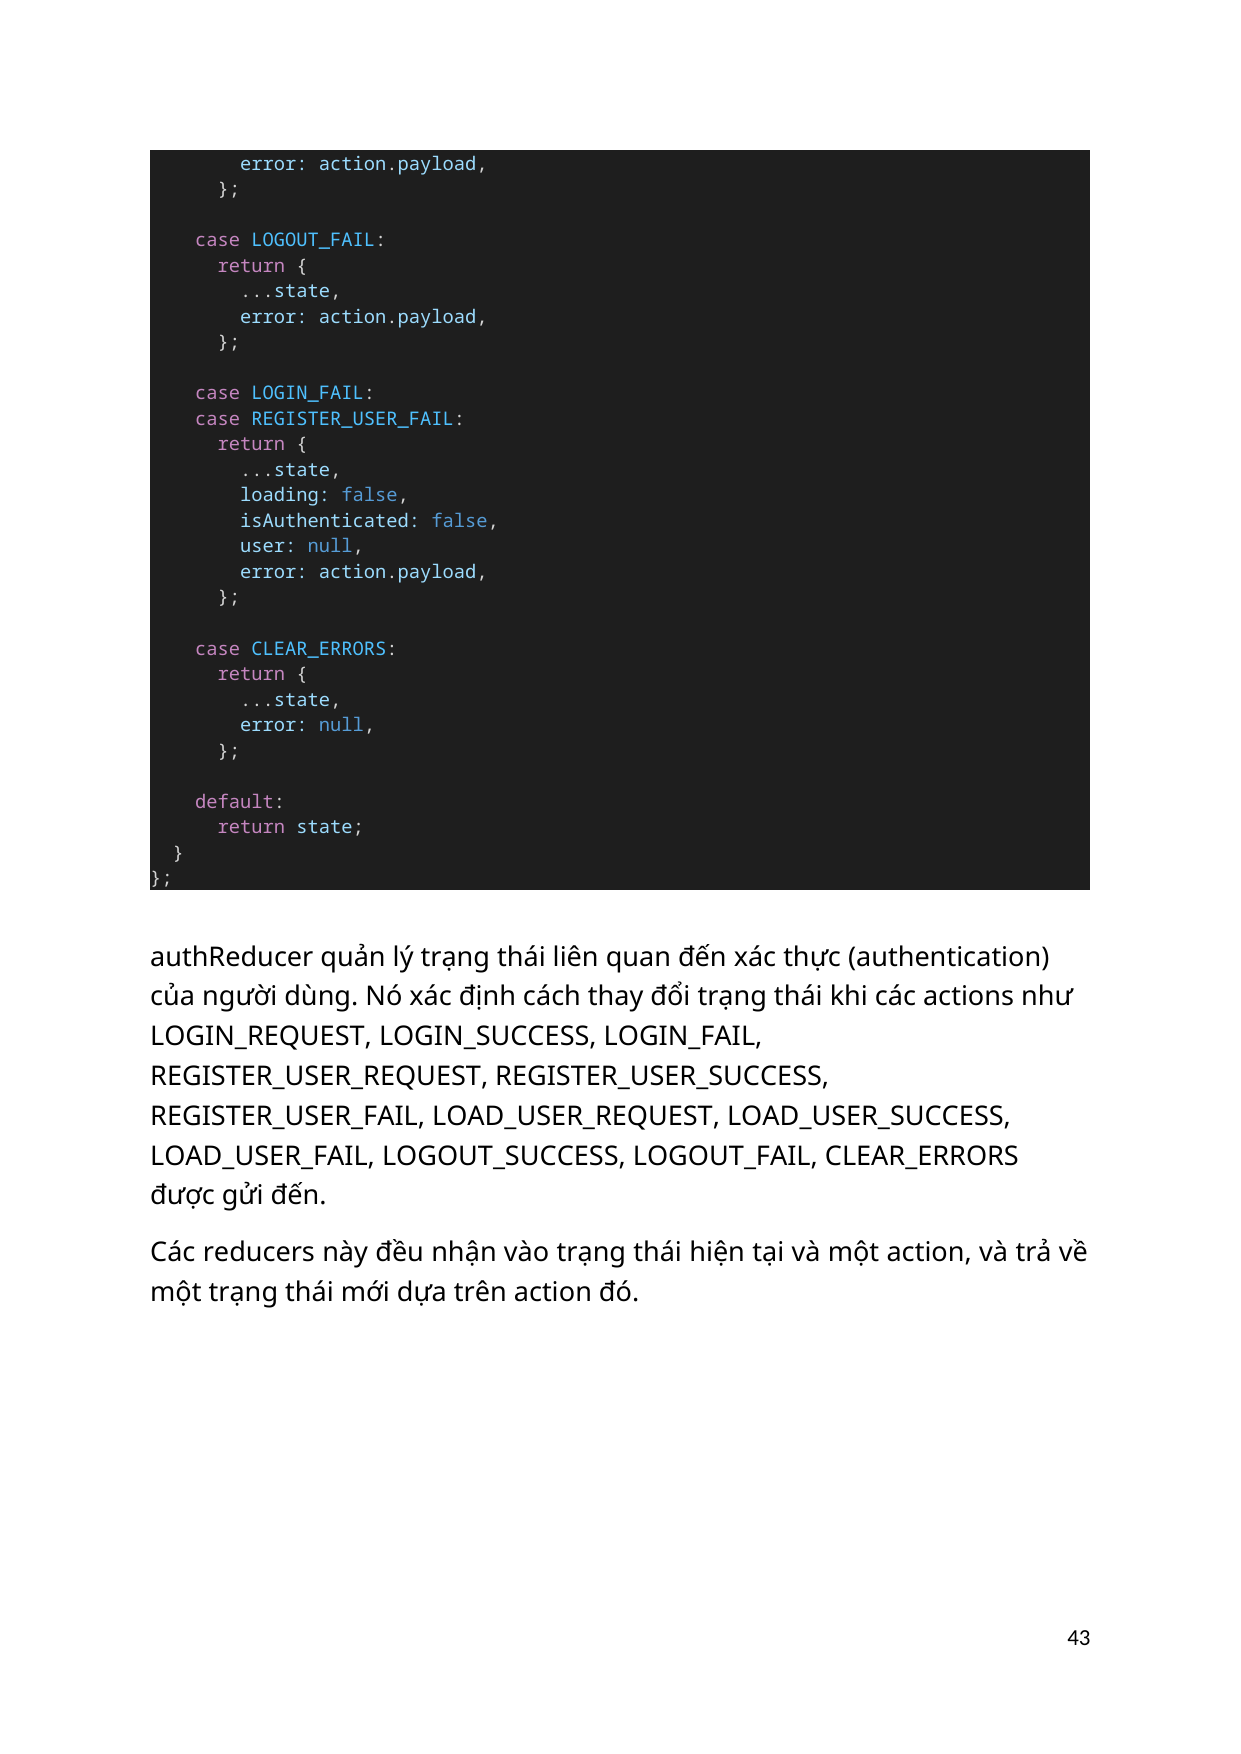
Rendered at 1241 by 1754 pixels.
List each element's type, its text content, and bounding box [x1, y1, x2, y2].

text }; [150, 329, 1090, 354]
text error: action.payload, [150, 150, 1090, 176]
text ...state, [150, 456, 1090, 482]
text return { [150, 660, 1090, 686]
text case LOGIN_FAIL: [150, 380, 1090, 405]
text loading: false, [150, 482, 1090, 507]
text ...state, [150, 278, 1090, 303]
text authReducer quản lý trạng thái liên quan đến xác thực (authentication) của người dùng. Nó xác định cách thay đổi trạng thái khi các actions như LOGIN_REQUEST, LOGIN_SUCCESS, LOGIN_FAIL, REGISTER_USER_REQUEST, REGISTER_USER_SUCCESS, REGISTER_USER_FAIL, LOAD_USER_REQUEST, LOAD_USER_SUCCESS, LOAD_USER_FAIL, LOGOUT_SUCCESS, LOGOUT_FAIL, CLEAR_ERRORS được gửi đến. [150, 937, 1090, 1213]
text default: [150, 788, 1090, 813]
text error: action.payload, [150, 303, 1090, 329]
text return state; [150, 813, 1090, 839]
text isAuthenticated: false, [150, 507, 1090, 533]
text }; [150, 584, 1090, 609]
text ...state, [150, 686, 1090, 711]
text case LOGOUT_FAIL: [150, 227, 1090, 252]
text }; [150, 176, 1090, 201]
text }; [150, 864, 1090, 890]
text case REGISTER_USER_FAIL: [150, 405, 1090, 431]
text Các reducers này đều nhận vào trạng thái hiện tại và một action, và trả về một trạng thái mới dựa trên action đó. [150, 1232, 1090, 1309]
text user: null, [150, 533, 1090, 558]
text case CLEAR_ERRORS: [150, 635, 1090, 660]
text error: action.payload, [150, 558, 1090, 584]
text } [150, 839, 1090, 864]
text return { [150, 252, 1090, 278]
text return { [150, 431, 1090, 456]
text error: null, [150, 711, 1090, 737]
text }; [150, 737, 1090, 762]
